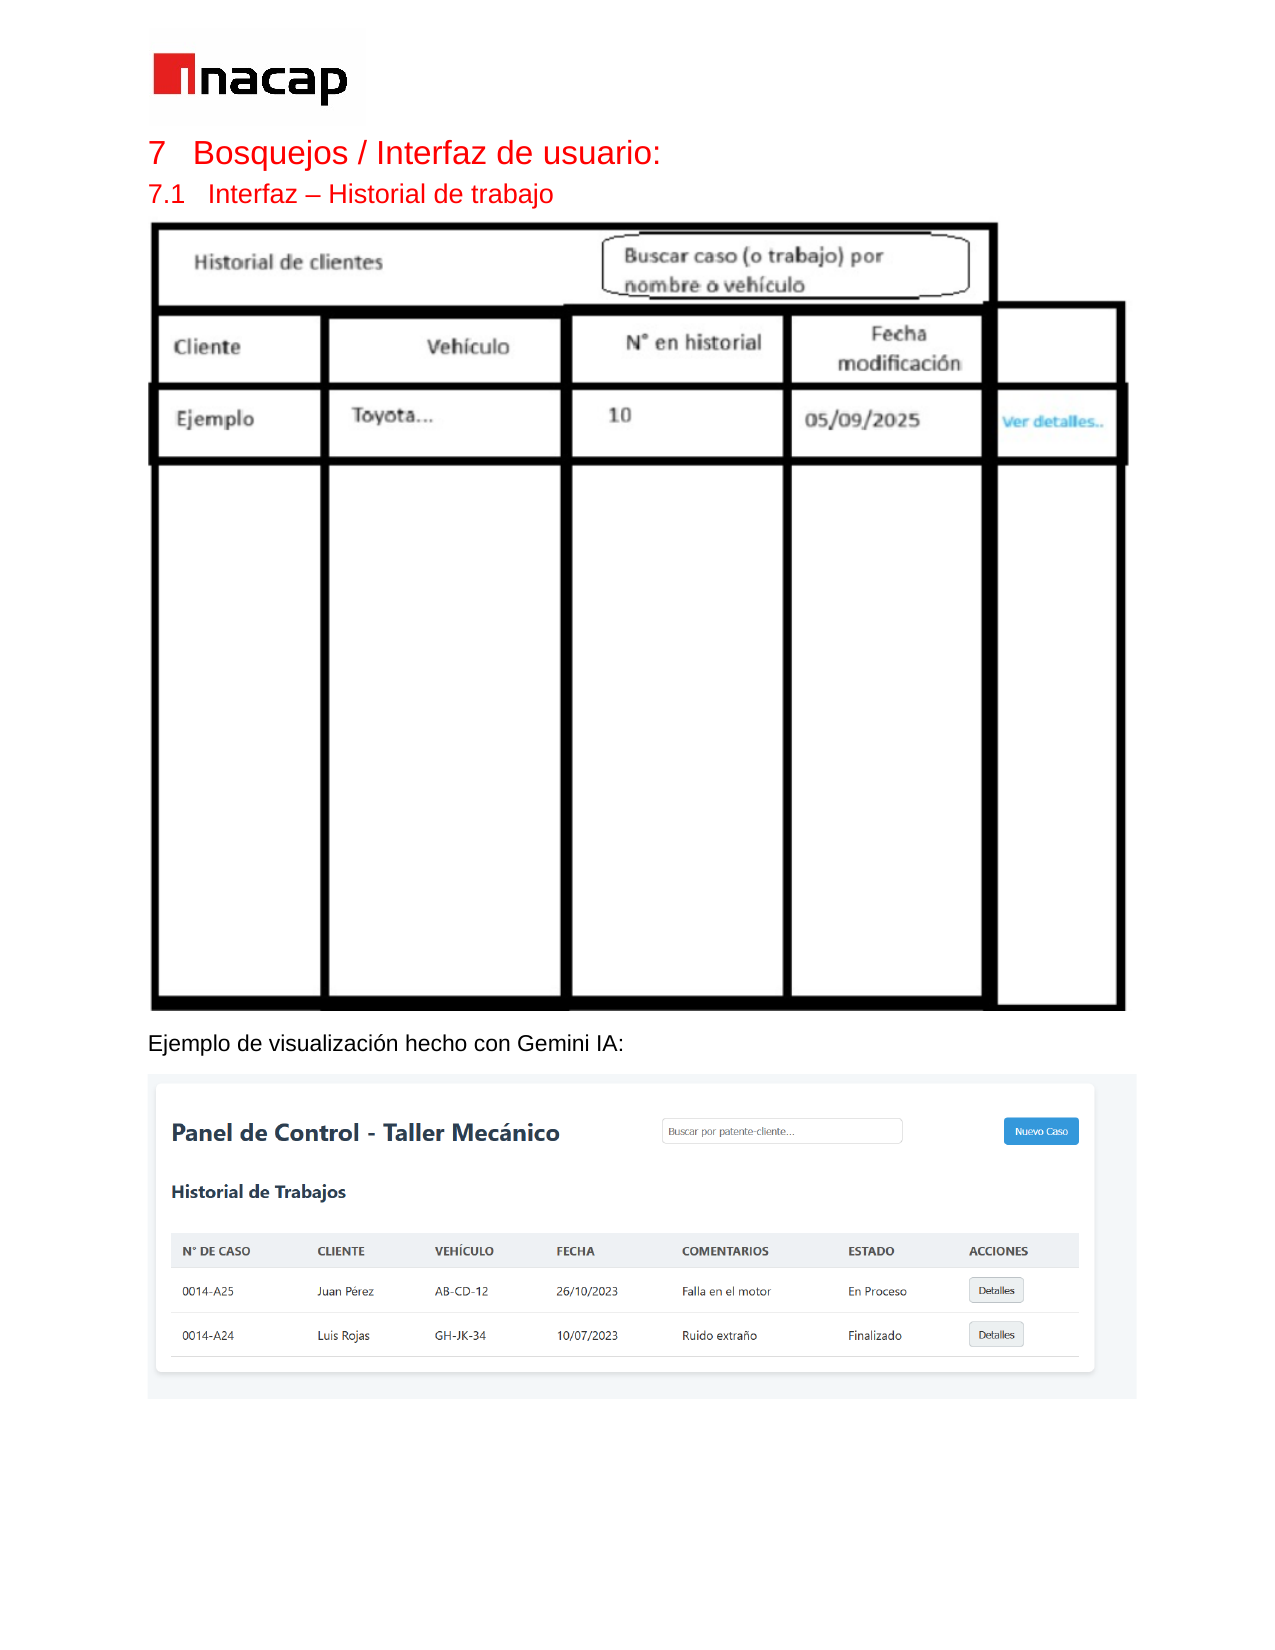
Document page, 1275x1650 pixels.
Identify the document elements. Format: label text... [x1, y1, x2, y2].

text Ejemplo de visualización hecho con Gemini IA: [148, 1029, 1137, 1056]
picture [147, 28, 370, 130]
subtitle Interfaz – Historial de trabajo [148, 178, 1137, 210]
subtitle Bosquejos / Interfaz de usuario: [148, 133, 1137, 171]
picture [147, 212, 1137, 1011]
picture [147, 1074, 1137, 1399]
